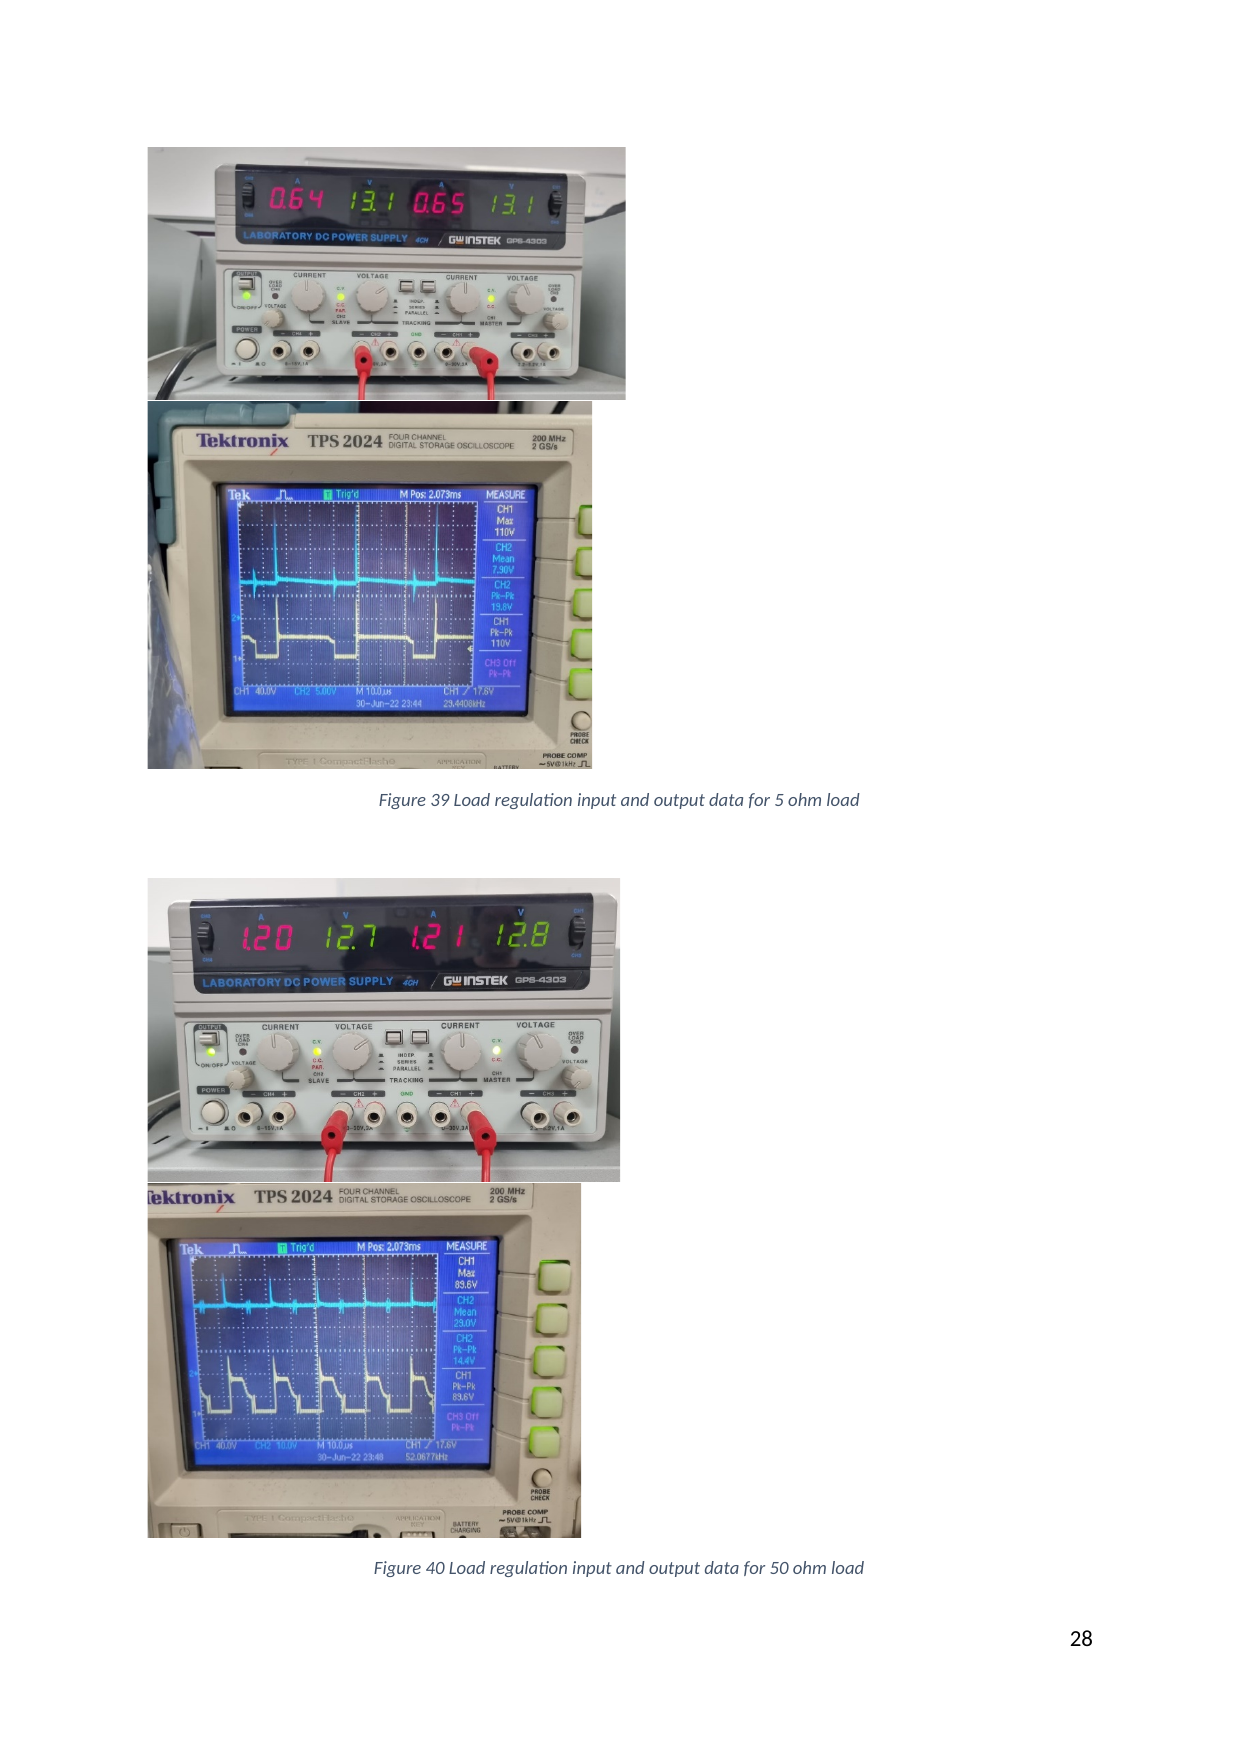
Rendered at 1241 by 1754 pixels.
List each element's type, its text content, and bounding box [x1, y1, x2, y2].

picture [147, 401, 593, 769]
picture [147, 878, 621, 1182]
text Figure 40 Load regulation input and output data for 50 ohm load [148, 1556, 1093, 1579]
picture [147, 1183, 582, 1538]
text Figure 39 Load regulation input and output data for 5 ohm load [148, 788, 1093, 811]
picture [147, 147, 626, 400]
